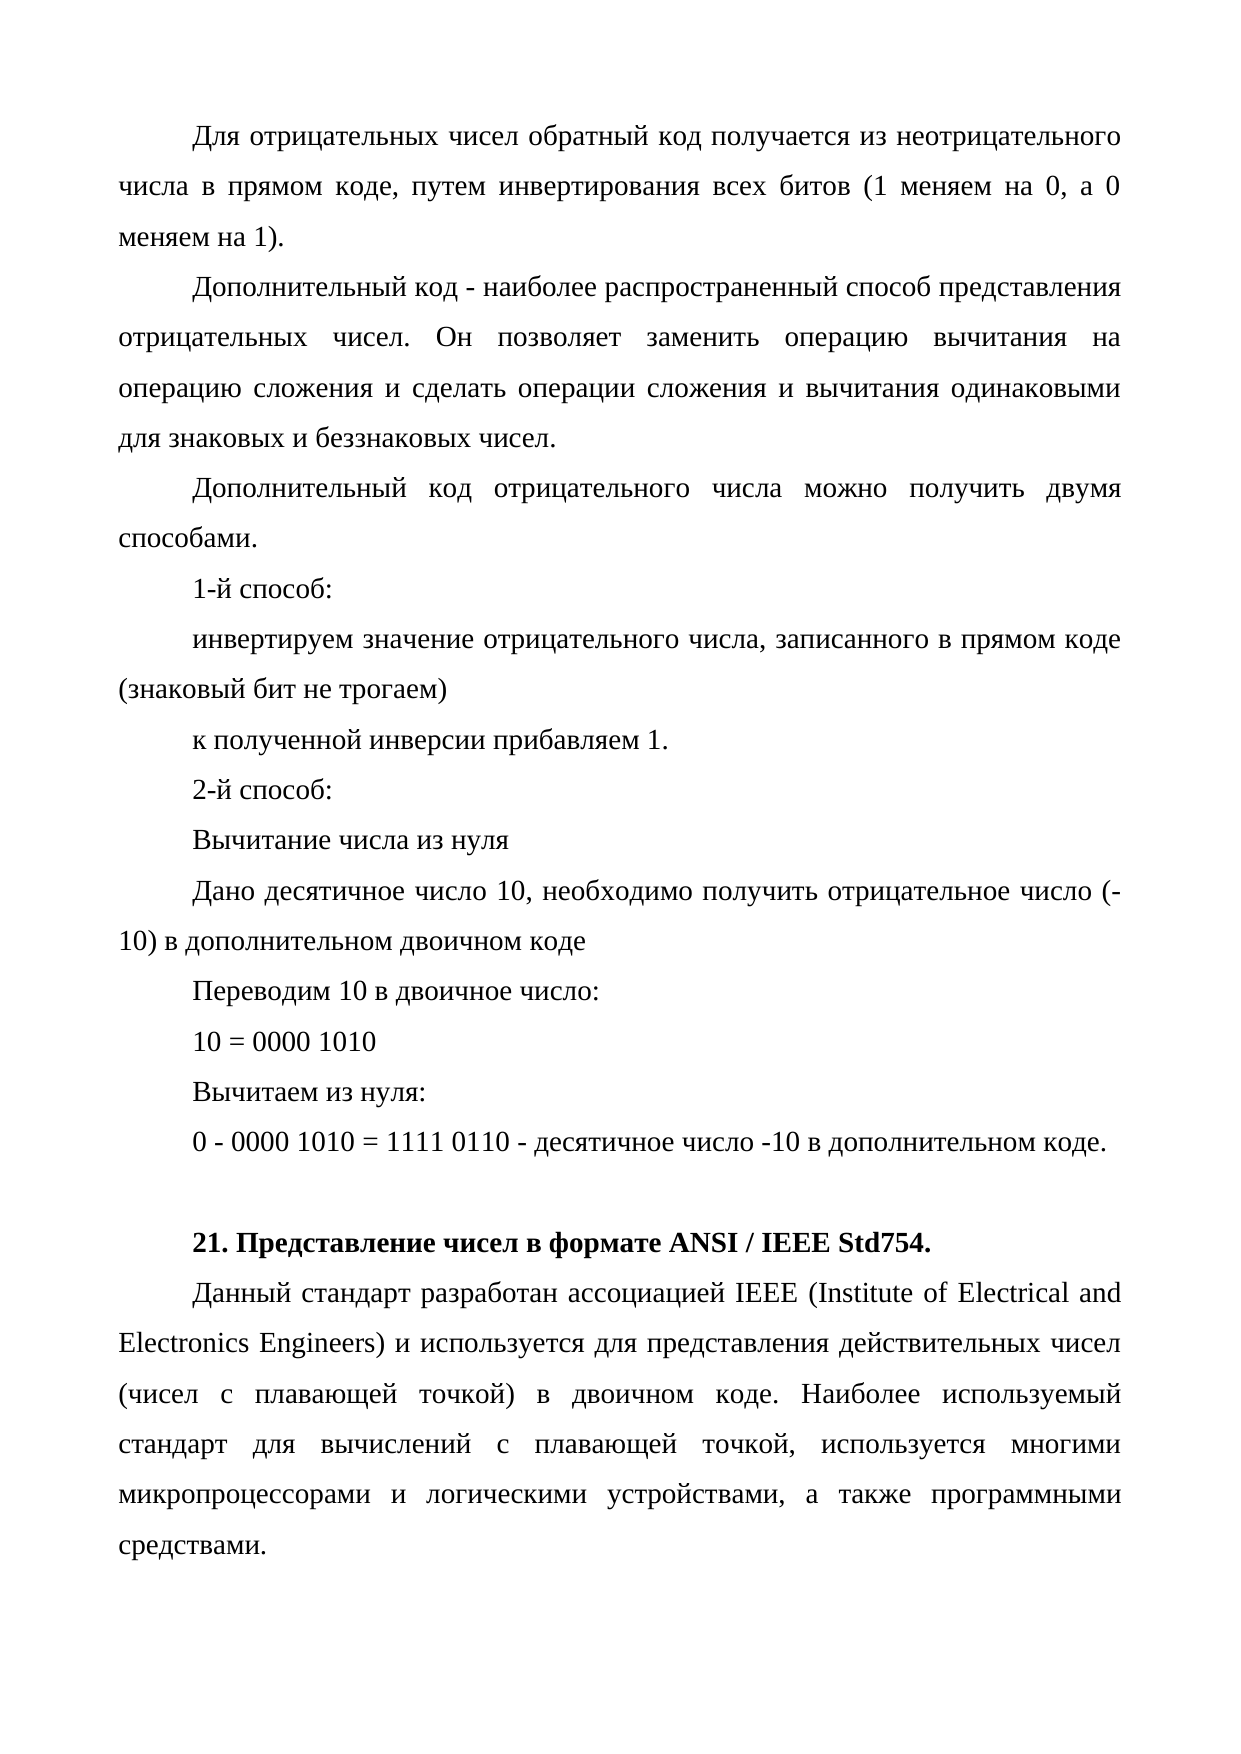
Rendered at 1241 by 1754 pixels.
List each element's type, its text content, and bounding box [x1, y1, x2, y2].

text Вычитаем из нуля: [118, 1074, 1122, 1108]
text 0 - 0000 1010 = 1111 0110 - десятичное число -10 в дополнительном коде. [118, 1124, 1122, 1158]
text 2-й способ: [118, 772, 1122, 806]
text Переводим 10 в двоичное число: [118, 973, 1122, 1007]
text инвертируем значение отрицательного числа, записанного в прямом коде (знаковый бит не трогаем) [118, 621, 1122, 705]
text Дано десятичное число 10, необходимо получить отрицательное число (-10) в дополнительном двоичном коде [118, 873, 1122, 957]
text к полученной инверсии прибавляем 1. [118, 722, 1122, 755]
text Для отрицательных чисел обратный код получается из неотрицательного числа в прямом коде, путем инвертирования всех битов (1 меняем на 0, а 0 меняем на 1). [118, 118, 1122, 252]
text Дополнительный код - наиболее распространенный способ представления отрицательных чисел. Он позволяет заменить операцию вычитания на операцию сложения и сделать операции сложения и вычитания одинаковыми для знаковых и беззнаковых чисел. [118, 269, 1122, 453]
text 21. Представление чисел в формате ANSI / IEEE Std754. [118, 1225, 1122, 1258]
text Вычитание числа из нуля [118, 822, 1122, 856]
text Данный стандарт разработан ассоциацией IEEE (Institute of Electrical and Electronics Engineers) и используется для представления действительных чисел (чисел с плавающей точкой) в двоичном коде. Наиболее используемый стандарт для вычислений с плавающей точкой, используется многими микропроцессорами и логическими устройствами, а также программными средствами. [118, 1275, 1122, 1560]
text 10 = 0000 1010 [118, 1024, 1122, 1057]
text Дополнительный код отрицательного числа можно получить двумя способами. [118, 470, 1122, 554]
text 1-й способ: [118, 571, 1122, 604]
